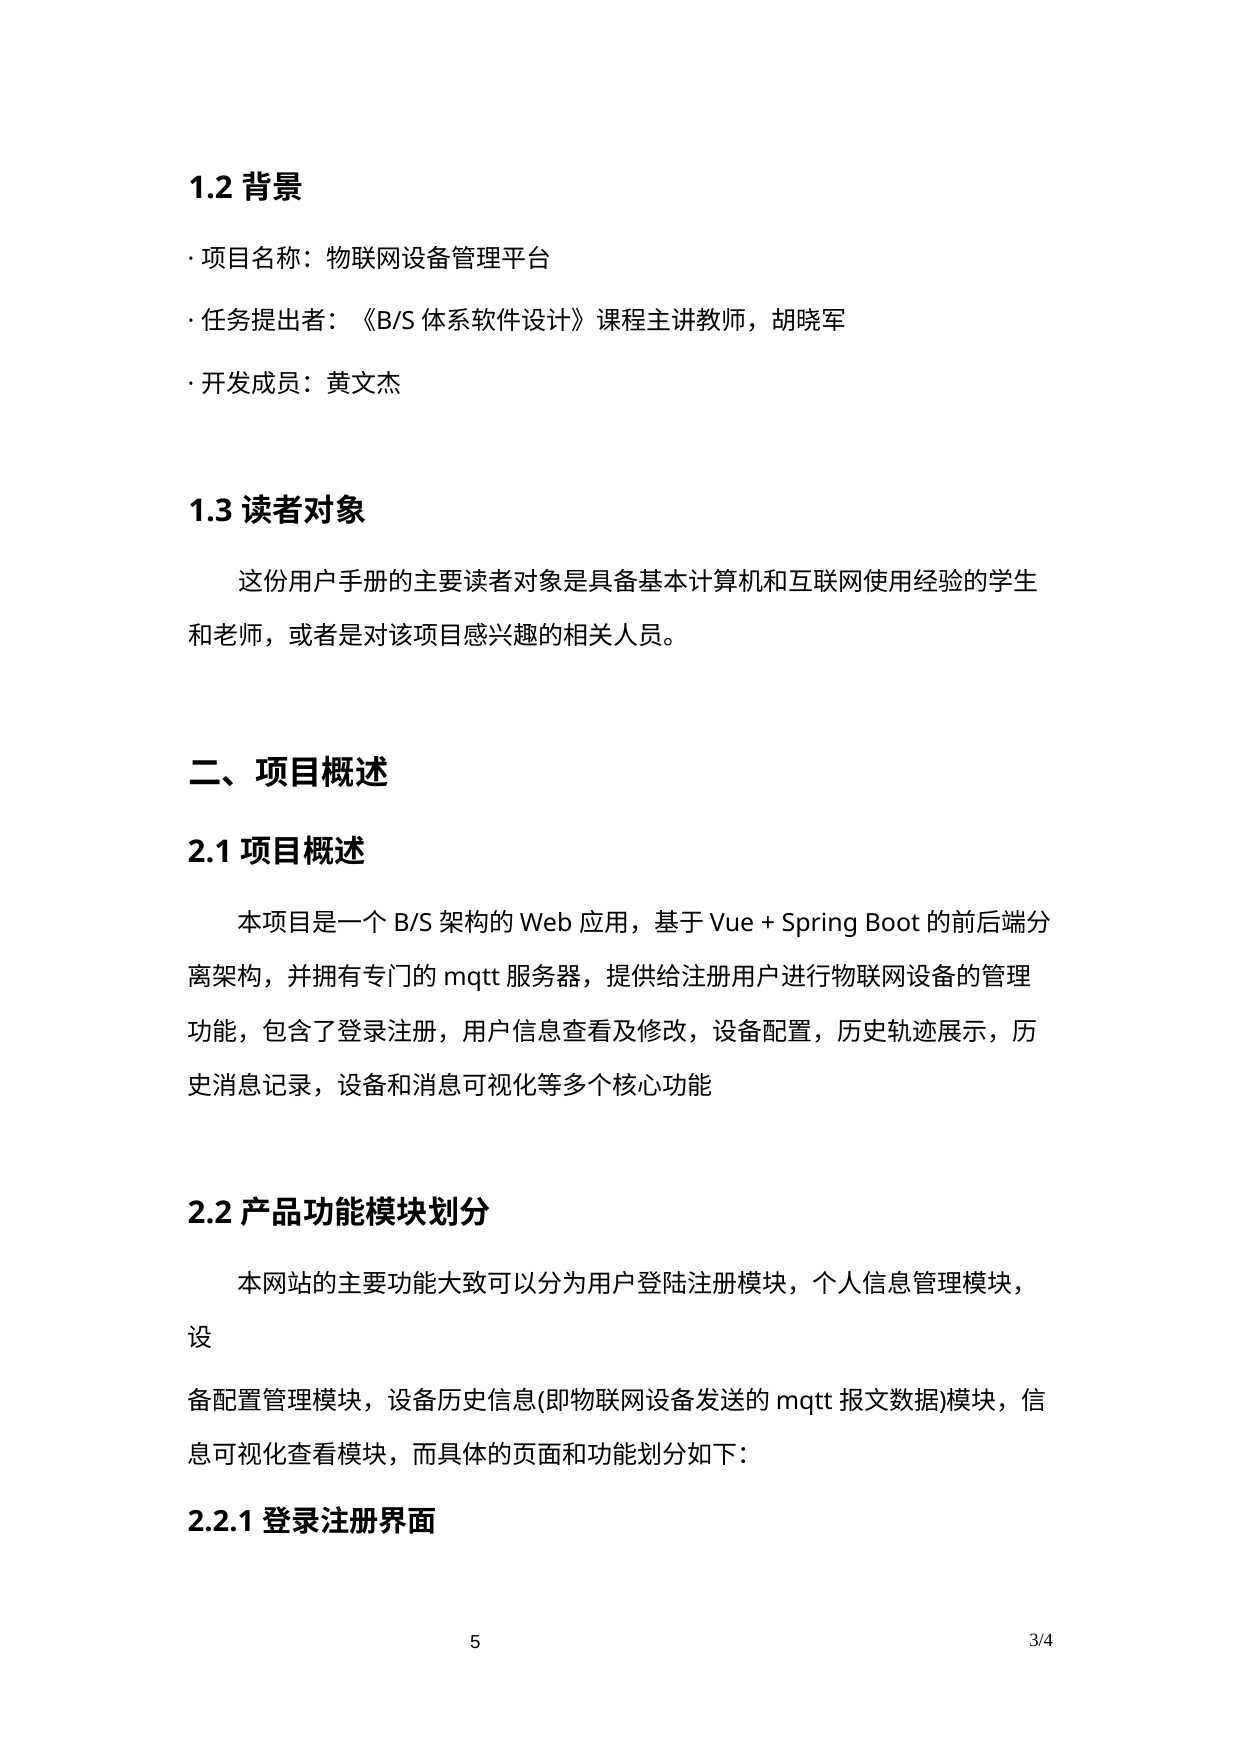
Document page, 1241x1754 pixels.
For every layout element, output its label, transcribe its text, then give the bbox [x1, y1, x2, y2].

list 本网站的主要功能大致可以分为用户登陆注册模块，个人信息管理模块，设 [187, 1263, 1053, 1354]
list 2.1 项目概述 [187, 826, 1053, 871]
list · 项目名称：物联网设备管理平台 [187, 238, 1053, 274]
list 2.2.1 登录注册界面 [187, 1497, 1053, 1539]
list 读者对象 [188, 485, 1053, 530]
list 这份用户手册的主要读者对象是具备基本计算机和互联网使用经验的学生和老师，或者是对该项目感兴趣的相关人员。 [188, 561, 1053, 652]
list 备配置管理模块，设备历史信息(即物联网设备发送的 mqtt 报文数据)模块，信息可视化查看模块，而具体的页面和功能划分如下： [187, 1380, 1053, 1471]
list 本项目是一个 B/S 架构的 Web 应用，基于 Vue + Spring Boot 的前后端分离架构，并拥有专门的 mqtt 服务器，提供给注册用户进行物联网设备的管理功能，包含了登录注册，用户信息查看及修改，设备配置，历史轨迹展示，历史消息记录，设备和消息可视化等多个核心功能 [187, 902, 1053, 1102]
list 项目概述 [188, 746, 1053, 794]
list · 开发成员：黄文杰 [187, 363, 1053, 399]
list 背景 [188, 162, 1053, 207]
list 2.2 产品功能模块划分 [187, 1187, 1053, 1232]
list · 任务提出者：《B/S 体系软件设计》课程主讲教师，胡晓军 [187, 301, 1053, 337]
